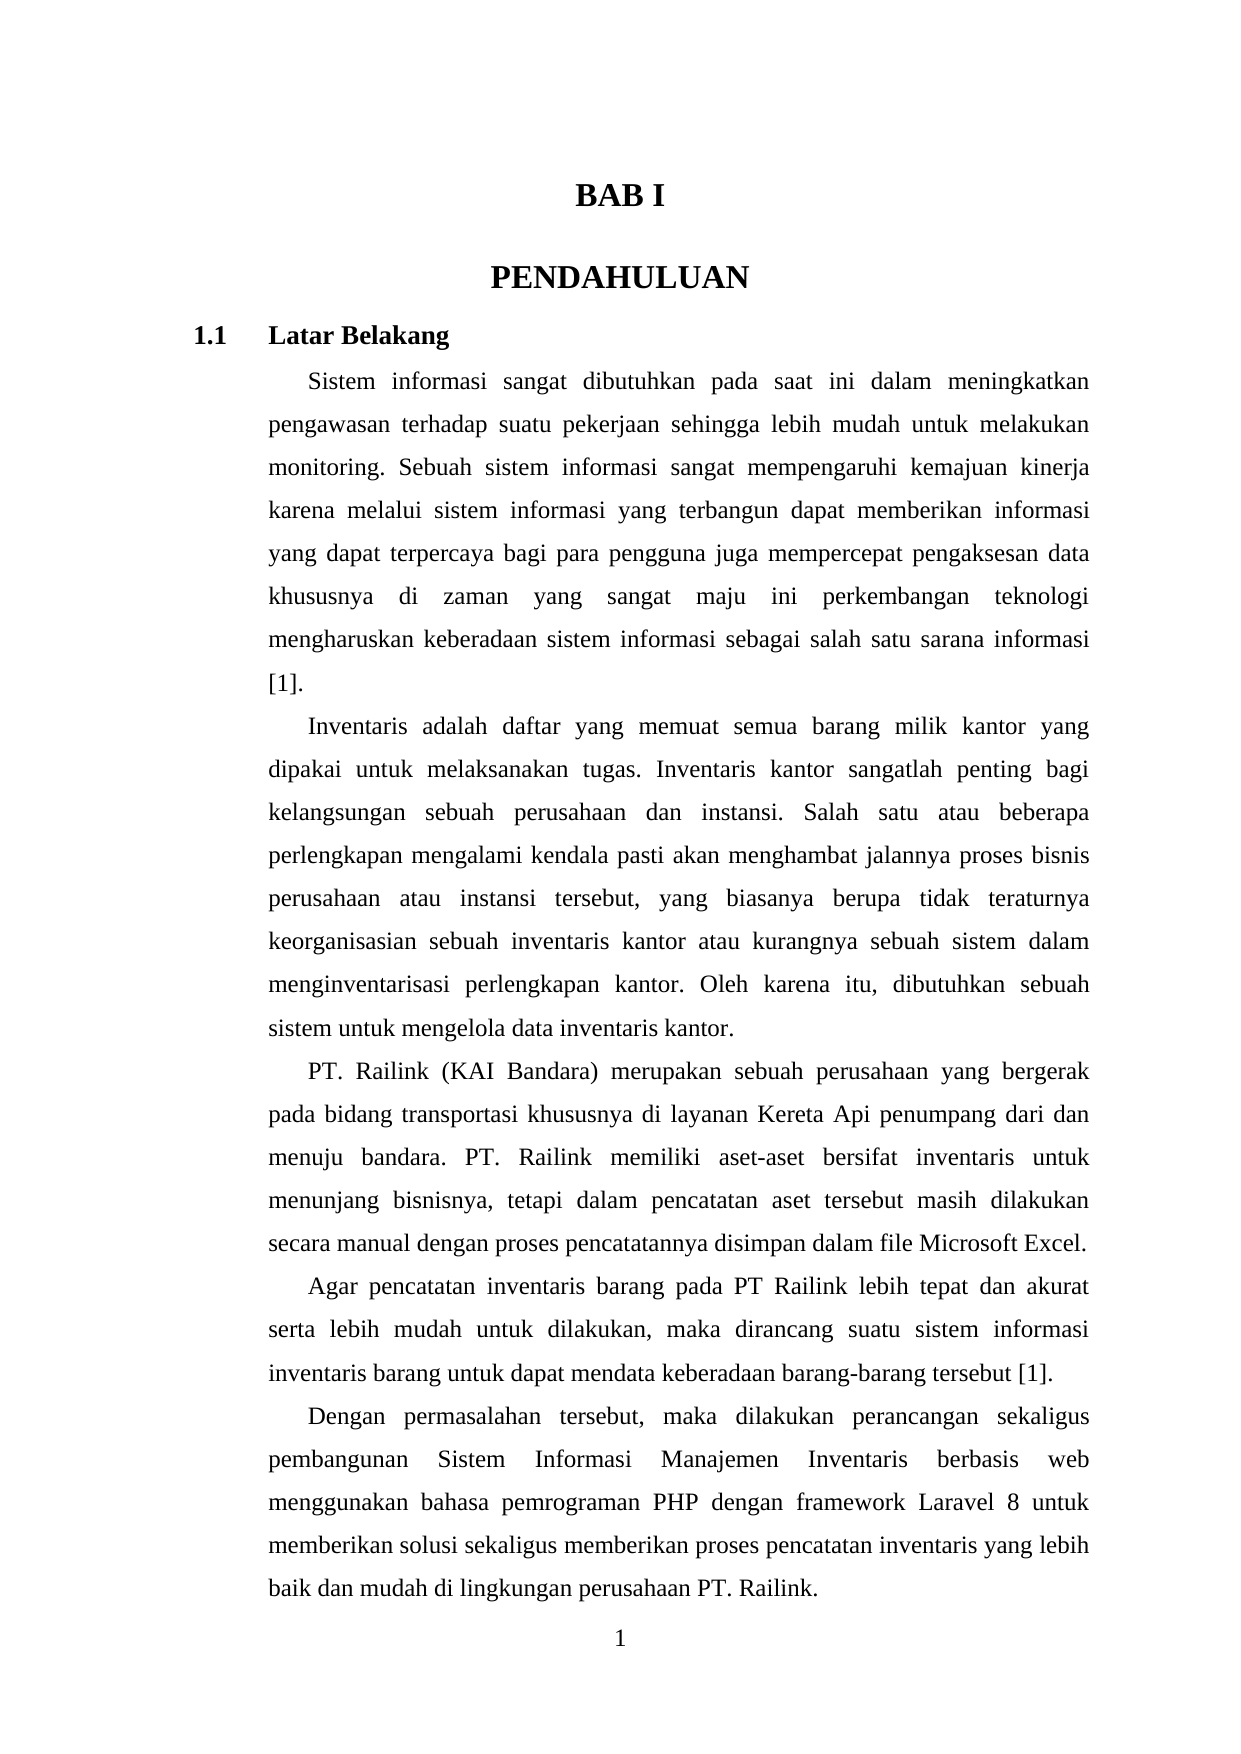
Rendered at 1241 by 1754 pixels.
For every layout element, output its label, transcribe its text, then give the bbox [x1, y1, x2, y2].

text Inventaris adalah daftar yang memuat semua barang milik kantor yang dipakai untuk melaksanakan tugas. Inventaris kantor sangatlah penting bagi kelangsungan sebuah perusahaan dan instansi. Salah satu atau beberapa perlengkapan mengalami kendala pasti akan menghambat jalannya proses bisnis perusahaan atau instansi tersebut, yang biasanya berupa tidak teraturnya keorganisasian sebuah inventaris kantor atau kurangnya sebuah sistem dalam menginventarisasi perlengkapan kantor. Oleh karena itu, dibutuhkan sebuah sistem untuk mengelola data inventaris kantor. [268, 711, 1090, 1041]
text Agar pencatatan inventaris barang pada PT Railink lebih tepat dan akurat serta lebih mudah untuk dilakukan, maka dirancang suatu sistem informasi inventaris barang untuk dapat mendata keberadaan barang-barang tersebut . [268, 1271, 1090, 1386]
text Sistem informasi sangat dibutuhkan pada saat ini dalam meningkatkan pengawasan terhadap suatu pekerjaan sehingga lebih mudah untuk melakukan monitoring. Sebuah sistem informasi sangat mempengaruhi kemajuan kinerja karena melalui sistem informasi yang terbangun dapat memberikan informasi yang dapat terpercaya bagi para pengguna juga mempercepat pengaksesan data khususnya di zaman yang sangat maju ini perkembangan teknologi mengharuskan keberadaan sistem informasi sebagai salah satu sarana informasi . [268, 366, 1090, 696]
text PT. Railink (KAI Bandara) merupakan sebuah perusahaan yang bergerak pada bidang transportasi khususnya di layanan Kereta Api penumpang dari dan menuju bandara. PT. Railink memiliki aset-aset bersifat inventaris untuk menunjang bisnisnya, tetapi dalam pencatatan aset tersebut masih dilakukan secara manual dengan proses pencatatannya disimpan dalam file Microsoft Excel. [268, 1056, 1090, 1257]
subtitle Latar Belakang [193, 319, 1090, 350]
subtitle PENDAHULUAN [150, 257, 1090, 296]
text Dengan permasalahan tersebut, maka dilakukan perancangan sekaligus pembangunan Sistem Informasi Manajemen Inventaris berbasis web menggunakan bahasa pemrograman PHP dengan framework Laravel 8 untuk memberikan solusi sekaligus memberikan proses pencatatan inventaris yang lebih baik dan mudah di lingkungan perusahaan PT. Railink. [268, 1401, 1090, 1602]
subtitle BAB I [150, 175, 1090, 213]
